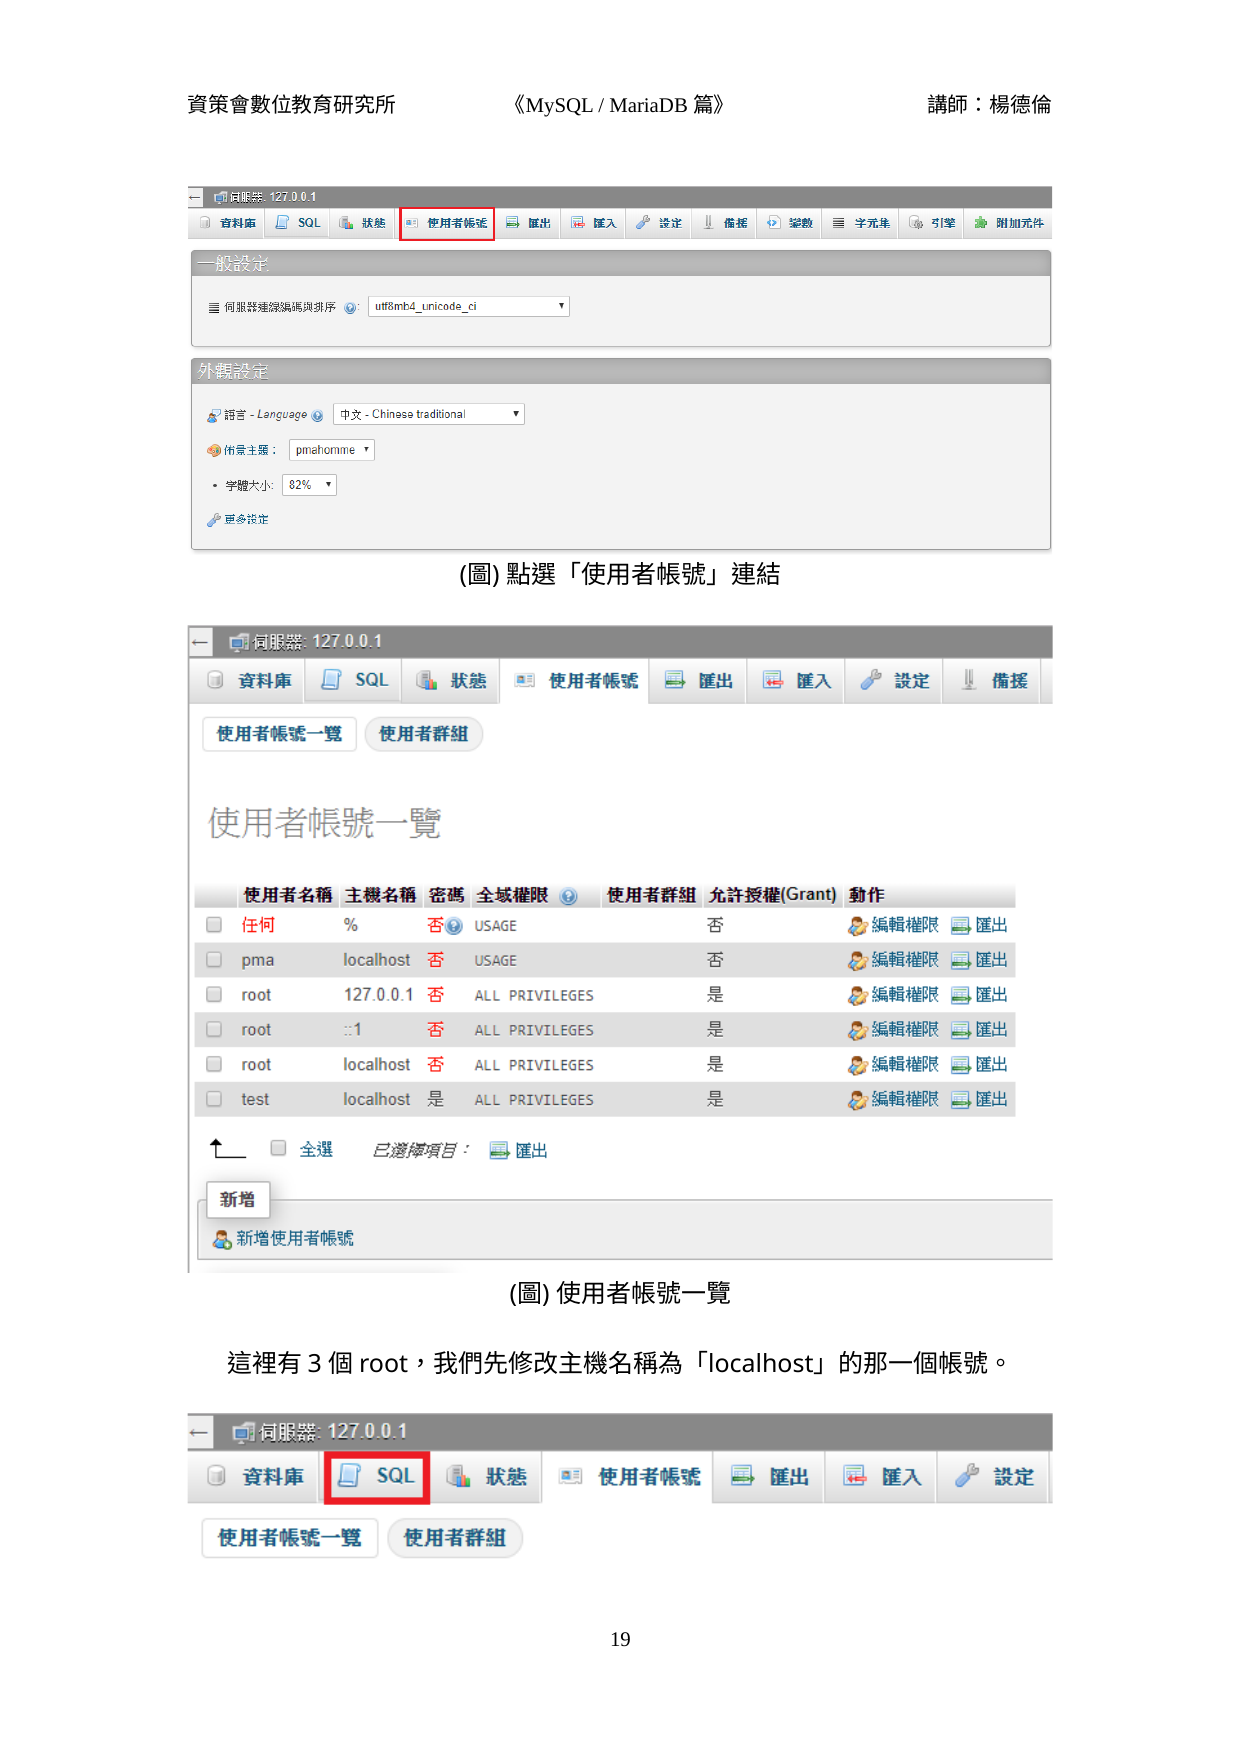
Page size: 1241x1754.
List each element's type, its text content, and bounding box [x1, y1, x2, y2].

text (圖) 點選「使用者帳號」連結 [187, 554, 1053, 591]
picture [187, 1413, 1053, 1597]
text (圖) 使用者帳號一覽 [187, 1273, 1053, 1309]
text 這裡有 3 個 root，我們先修改主機名稱為「localhost」的那一個帳號。 [187, 1343, 1053, 1379]
picture [188, 184, 1053, 555]
picture [187, 625, 1053, 1273]
